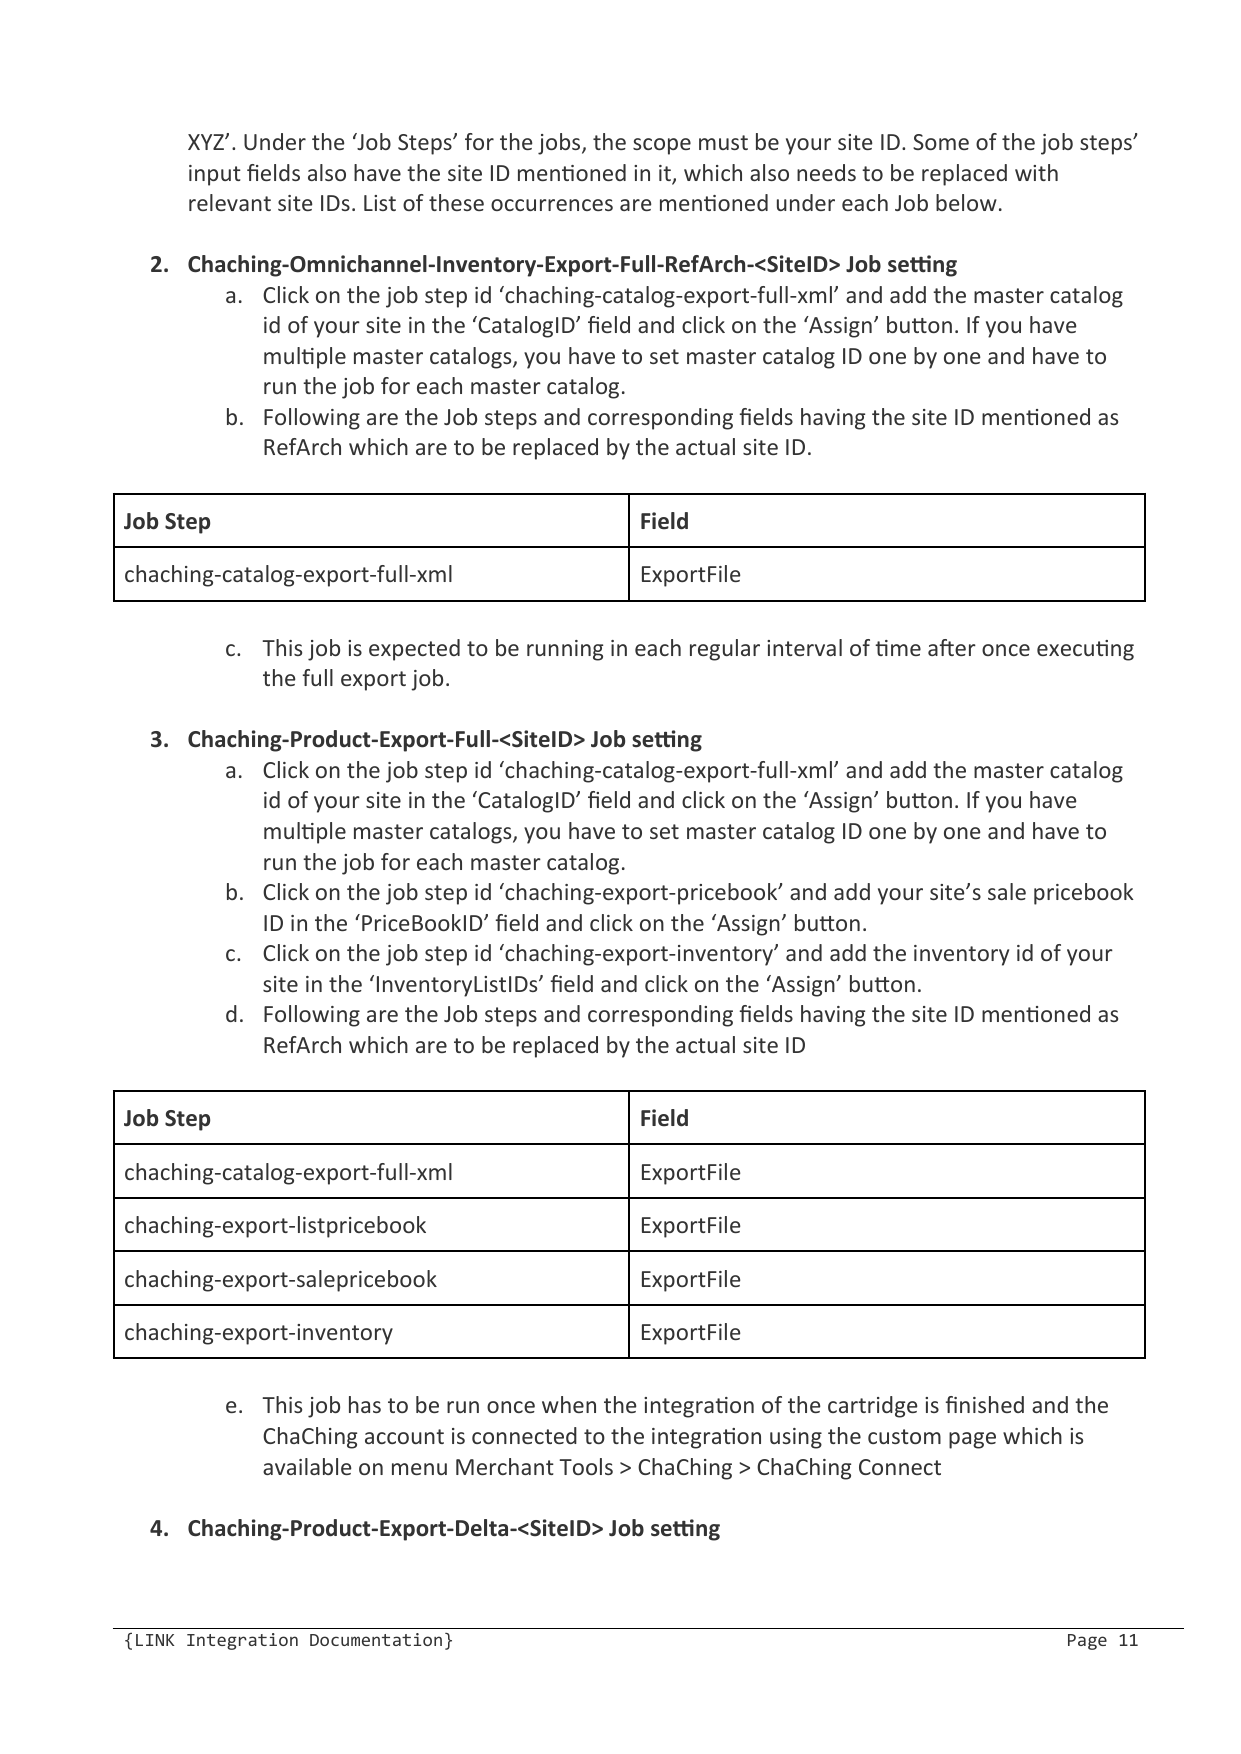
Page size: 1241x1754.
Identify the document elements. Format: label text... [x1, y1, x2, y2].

table_cell chaching-export-salepricebook [115, 1252, 628, 1304]
table_header Field [630, 495, 1144, 546]
table_cell chaching-catalog-export-full-xml [115, 1145, 628, 1197]
table_cell ExportFile [630, 1145, 1144, 1197]
table_cell ExportFile [630, 1199, 1144, 1250]
list Click on the job step id ‘chaching-export-pricebook’ and add your site’s sale pricebook ID in the ‘PriceBookID’ field and click on the ‘Assign’ button. [225, 876, 1144, 937]
table_cell ExportFile [630, 1252, 1144, 1304]
list This job has to be run once when the integration of the cartridge is finished and the ChaChing account is connected to the integration using the custom page which is available on menu Merchant Tools > ChaChing > ChaChing Connect [225, 1390, 1144, 1481]
list Following are the Job steps and corresponding fields having the site ID mentioned as RefArch which are to be replaced by the actual site ID [225, 998, 1144, 1059]
table_header Field [630, 1092, 1144, 1143]
list Click on the job step id ‘chaching-export-inventory’ and add the inventory id of your site in the ‘InventoryListIDs’ field and click on the ‘Assign’ button. [225, 937, 1144, 998]
list Chaching-Product-Export-Delta-<SiteID> Job setting [150, 1512, 1144, 1542]
table_cell ExportFile [630, 548, 1144, 599]
table_header Job Step [115, 495, 628, 546]
table_cell chaching-export-inventory [115, 1306, 628, 1357]
table_cell chaching-catalog-export-full-xml [115, 548, 628, 599]
table_header Job Step [115, 1092, 628, 1143]
list This job is expected to be running in each regular interval of time after once executing the full export job. [225, 632, 1144, 693]
list Chaching-Omnichannel-Inventory-Export-Full-RefArch-<SiteID> Job setting [150, 248, 1144, 279]
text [187, 126, 1144, 248]
table_cell ExportFile [630, 1306, 1144, 1357]
list Click on the job step id ‘chaching-catalog-export-full-xml’ and add the master catalog id of your site in the ‘CatalogID’ field and click on the ‘Assign’ button. If you have multiple master catalogs, you have to set master catalog ID one by one and have to run the job for each master catalog. [225, 279, 1144, 401]
list Following are the Job steps and corresponding fields having the site ID mentioned as RefArch which are to be replaced by the actual site ID. [225, 401, 1144, 462]
table_cell chaching-export-listpricebook [115, 1199, 628, 1250]
list Chaching-Product-Export-Full-<SiteID> Job setting [150, 724, 1144, 754]
list Click on the job step id ‘chaching-catalog-export-full-xml’ and add the master catalog id of your site in the ‘CatalogID’ field and click on the ‘Assign’ button. If you have multiple master catalogs, you have to set master catalog ID one by one and have to run the job for each master catalog. [225, 754, 1144, 876]
